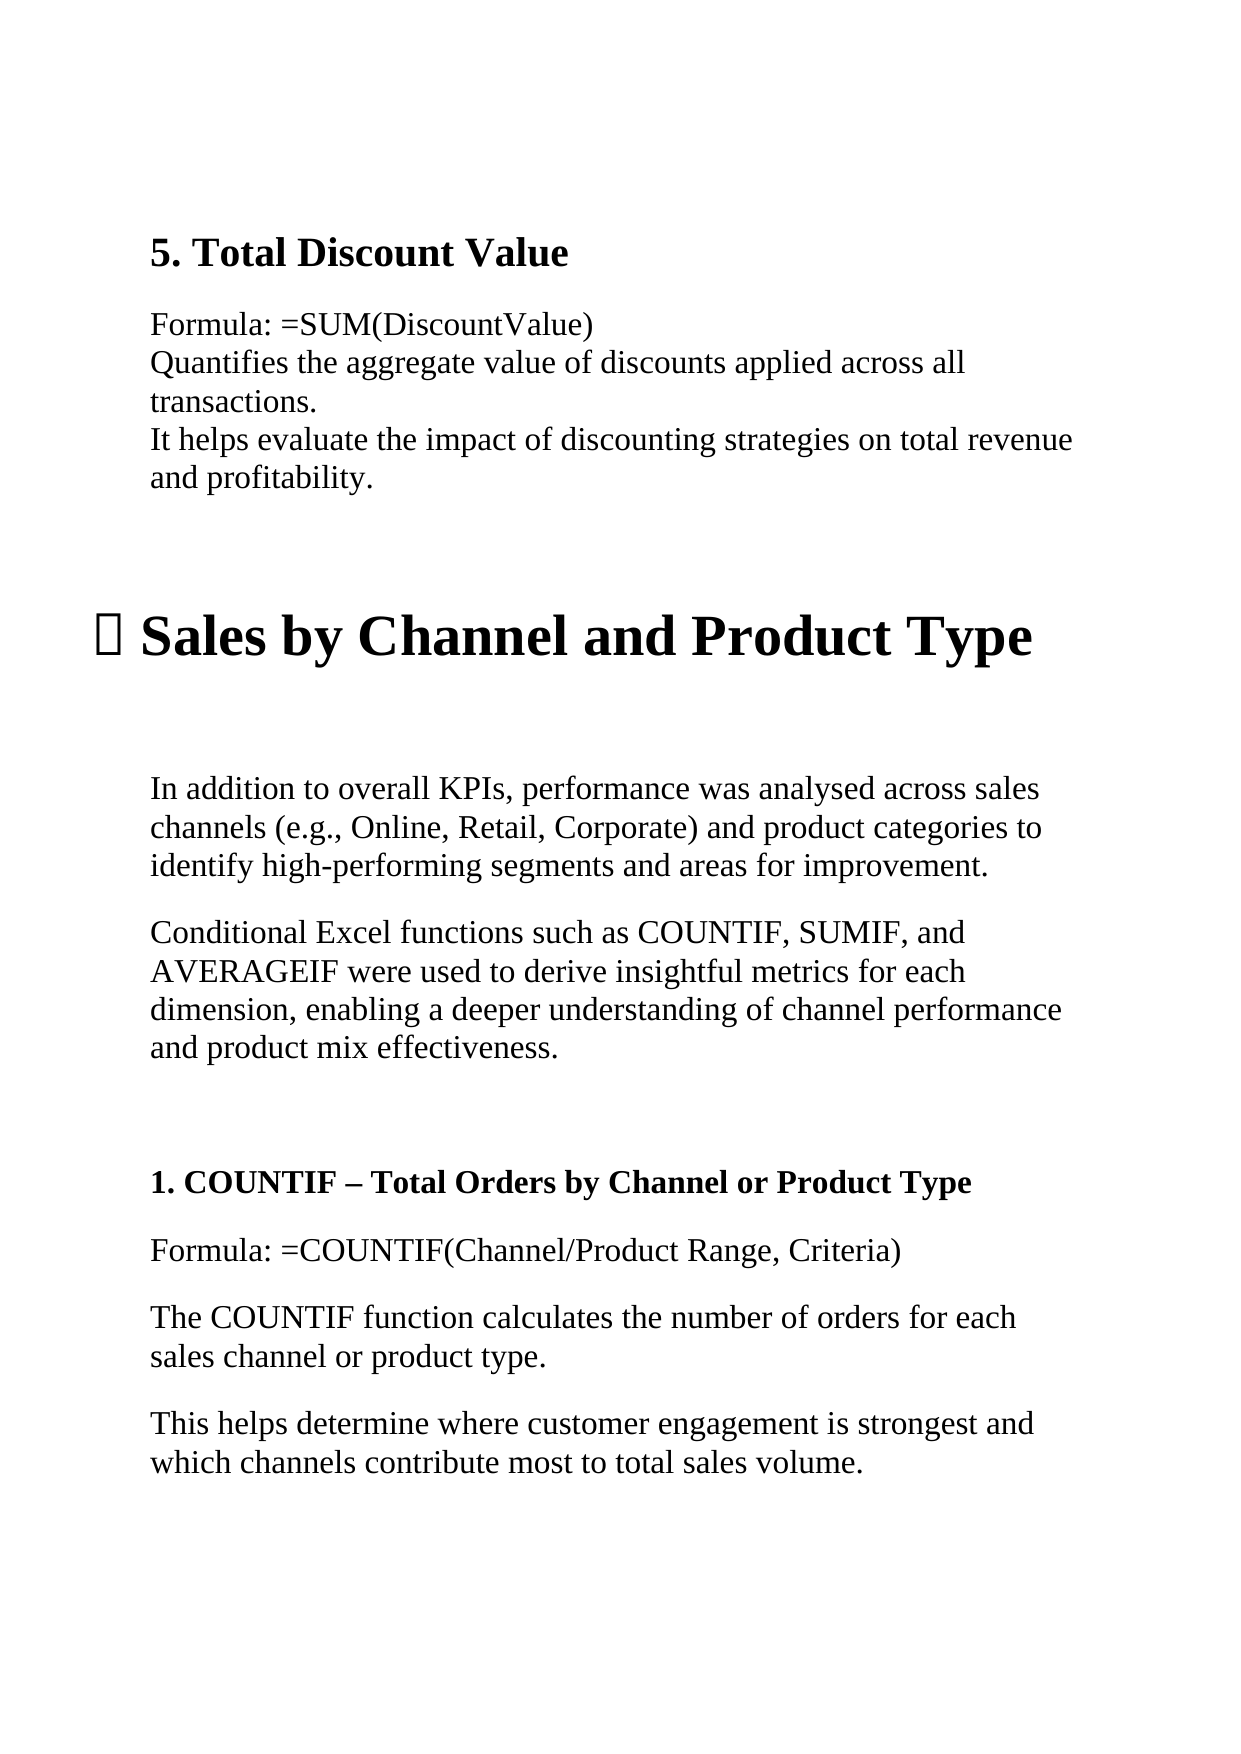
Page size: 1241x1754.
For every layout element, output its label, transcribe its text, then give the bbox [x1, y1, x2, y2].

text Conditional Excel functions such as COUNTIF, SUMIF, and AVERAGEIF were used to derive insightful metrics for each dimension, enabling a deeper understanding of channel performance and product mix effectiveness. [150, 913, 1090, 1066]
text 🛒 Sales by Channel and Product Type [91, 592, 1090, 672]
text 1. COUNTIF – Total Orders by Channel or Product Type [150, 1163, 1090, 1201]
text This helps determine where customer engagement is strongest and which channels contribute most to total sales volume. [150, 1404, 1090, 1480]
text Formula: =SUM(DiscountValue) Quantifies the aggregate value of discounts applied across all transactions. It helps evaluate the impact of discounting strategies on total revenue and profitability. [150, 304, 1090, 496]
text Formula: =COUNTIF(Channel/Product Range, Criteria) [150, 1230, 1090, 1269]
text The COUNTIF function calculates the number of orders for each sales channel or product type. [150, 1298, 1090, 1374]
text 5. Total Discount Value [150, 227, 1090, 275]
text In addition to overall KPIs, performance was analysed across sales channels (e.g., Online, Retail, Corporate) and product categories to identify high-performing segments and areas for improvement. [150, 769, 1090, 884]
